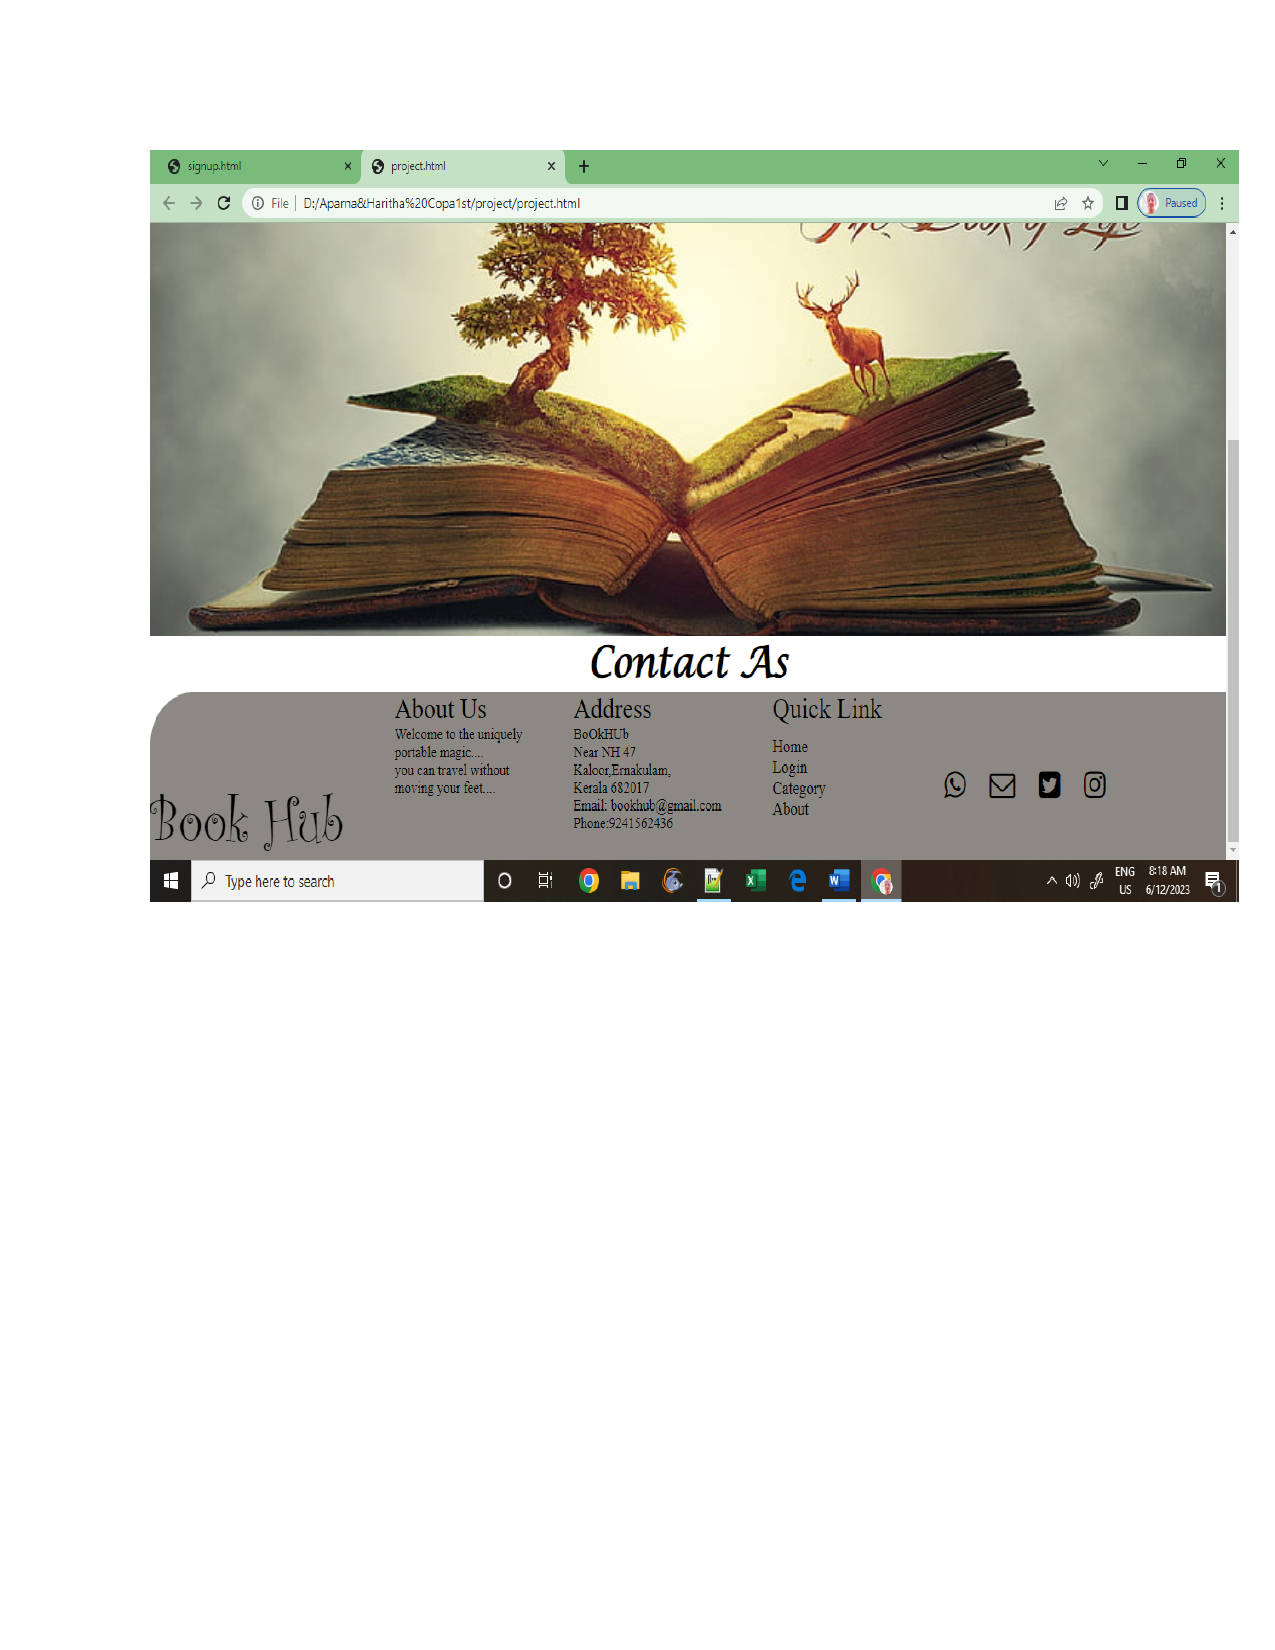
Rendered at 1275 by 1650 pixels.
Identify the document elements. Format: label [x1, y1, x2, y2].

picture [150, 150, 1239, 902]
